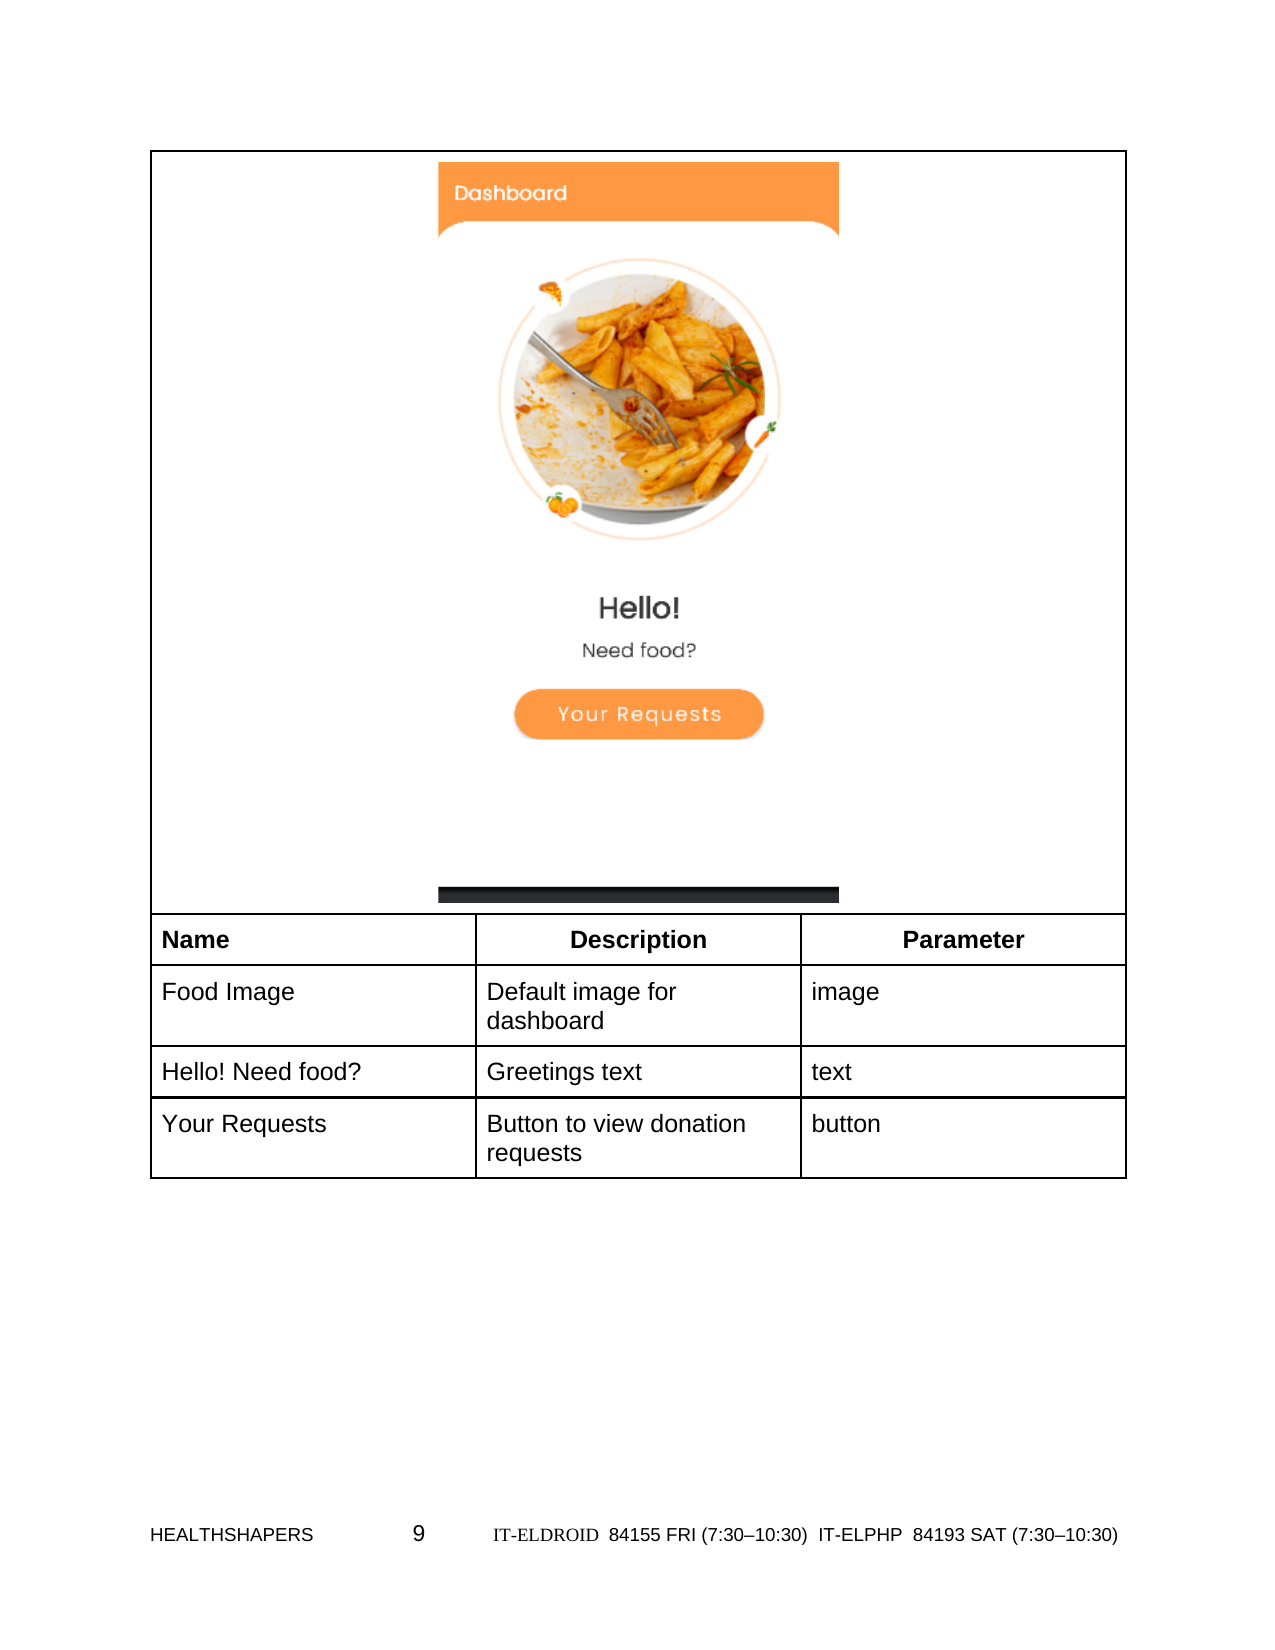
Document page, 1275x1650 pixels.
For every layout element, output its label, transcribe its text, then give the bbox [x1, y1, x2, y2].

table_cell Button to view donation requests [477, 1099, 800, 1177]
table_cell text [802, 1047, 1125, 1096]
table_cell Default image for dashboard [477, 966, 800, 1045]
table_cell button [802, 1099, 1125, 1177]
table_cell Greetings text [477, 1047, 800, 1096]
table_cell Description [477, 915, 800, 964]
table_cell Your Requests [152, 1099, 475, 1177]
table_cell Hello! Need food? [152, 1047, 475, 1096]
table_cell Food Image [152, 966, 475, 1045]
table_cell Parameter [802, 915, 1125, 964]
table_cell Name [152, 915, 475, 964]
table_cell image [802, 966, 1125, 1045]
picture [438, 162, 839, 903]
table_cell [152, 152, 1125, 913]
